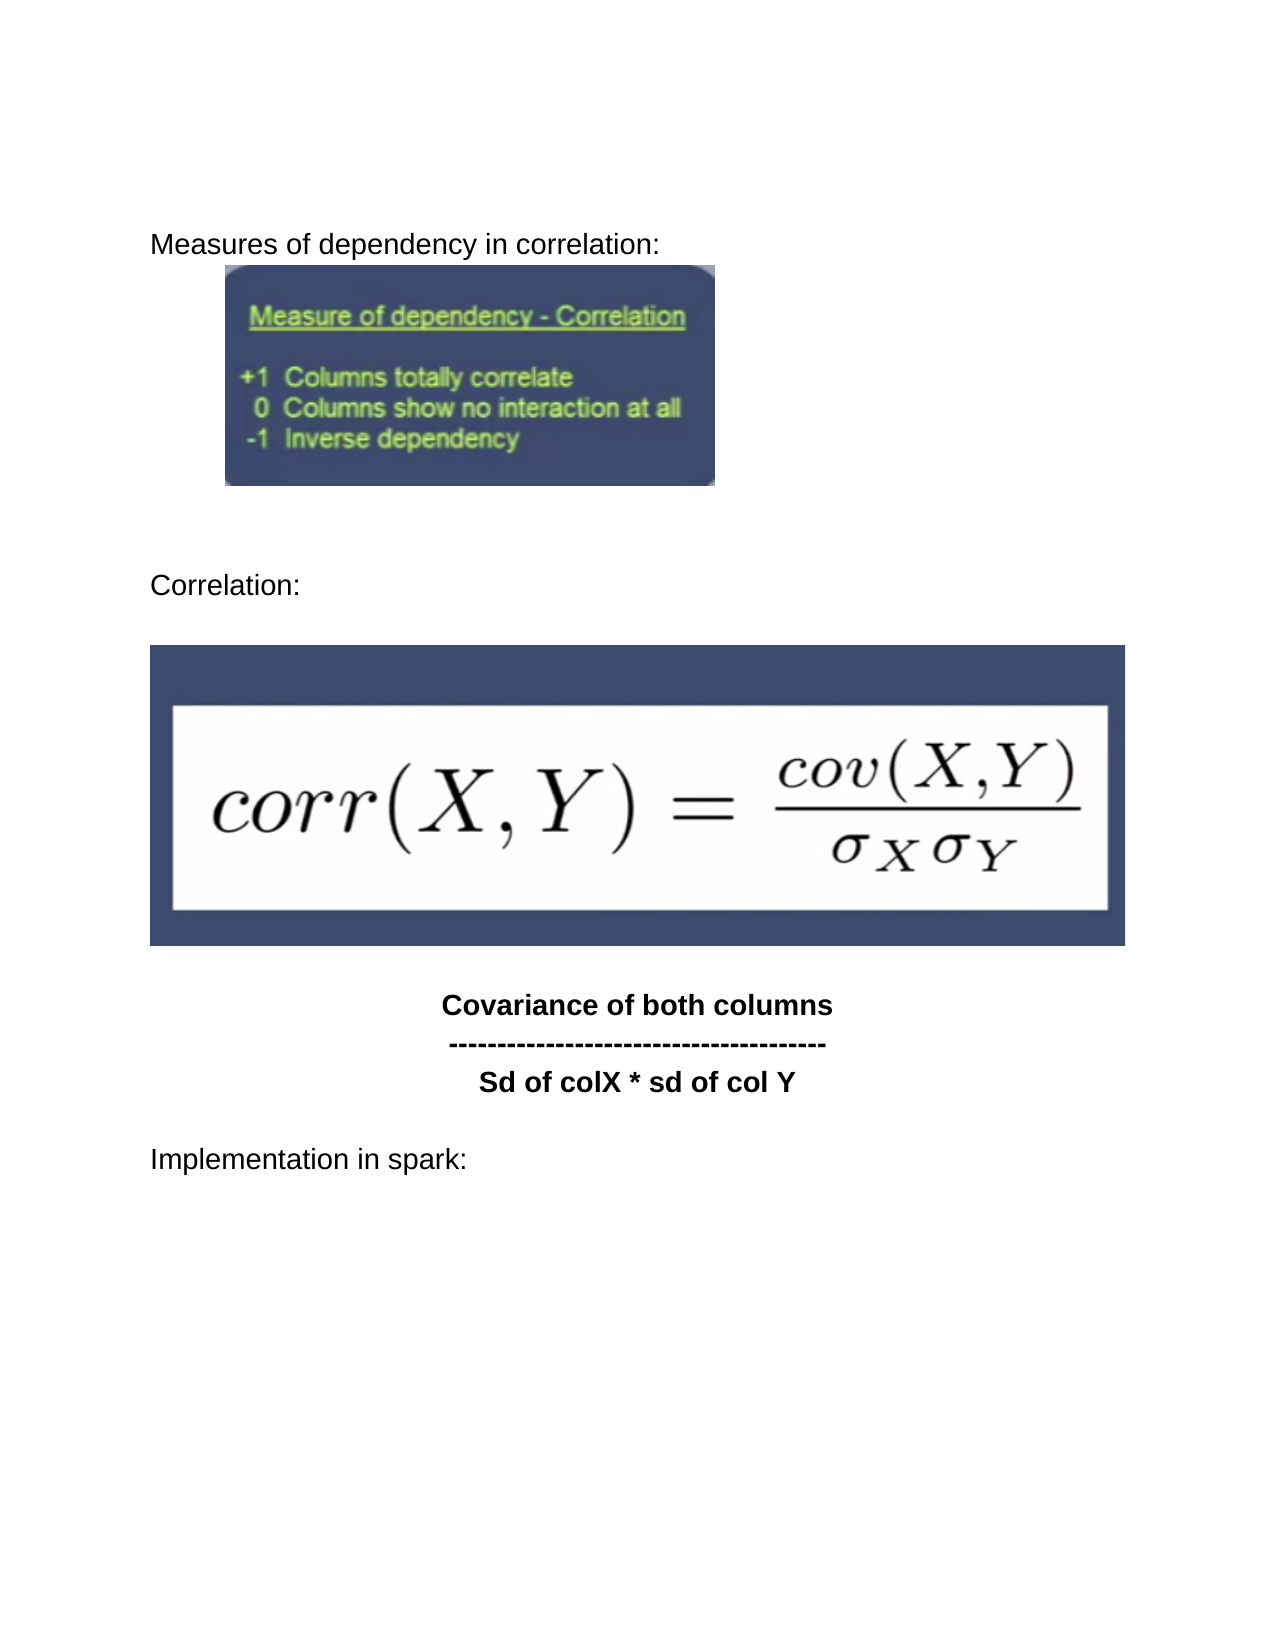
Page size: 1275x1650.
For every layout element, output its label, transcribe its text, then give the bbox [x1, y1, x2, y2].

text Covariance of both columns [150, 988, 1125, 1021]
text Implementation in spark: [150, 1142, 1125, 1175]
text Correlation: [150, 568, 1125, 602]
text Measures of dependency in correlation: [150, 227, 1125, 261]
picture [150, 645, 1125, 946]
text --------------------------------------- [150, 1026, 1125, 1060]
picture [225, 265, 715, 486]
text Sd of colX * sd of col Y [150, 1065, 1125, 1098]
